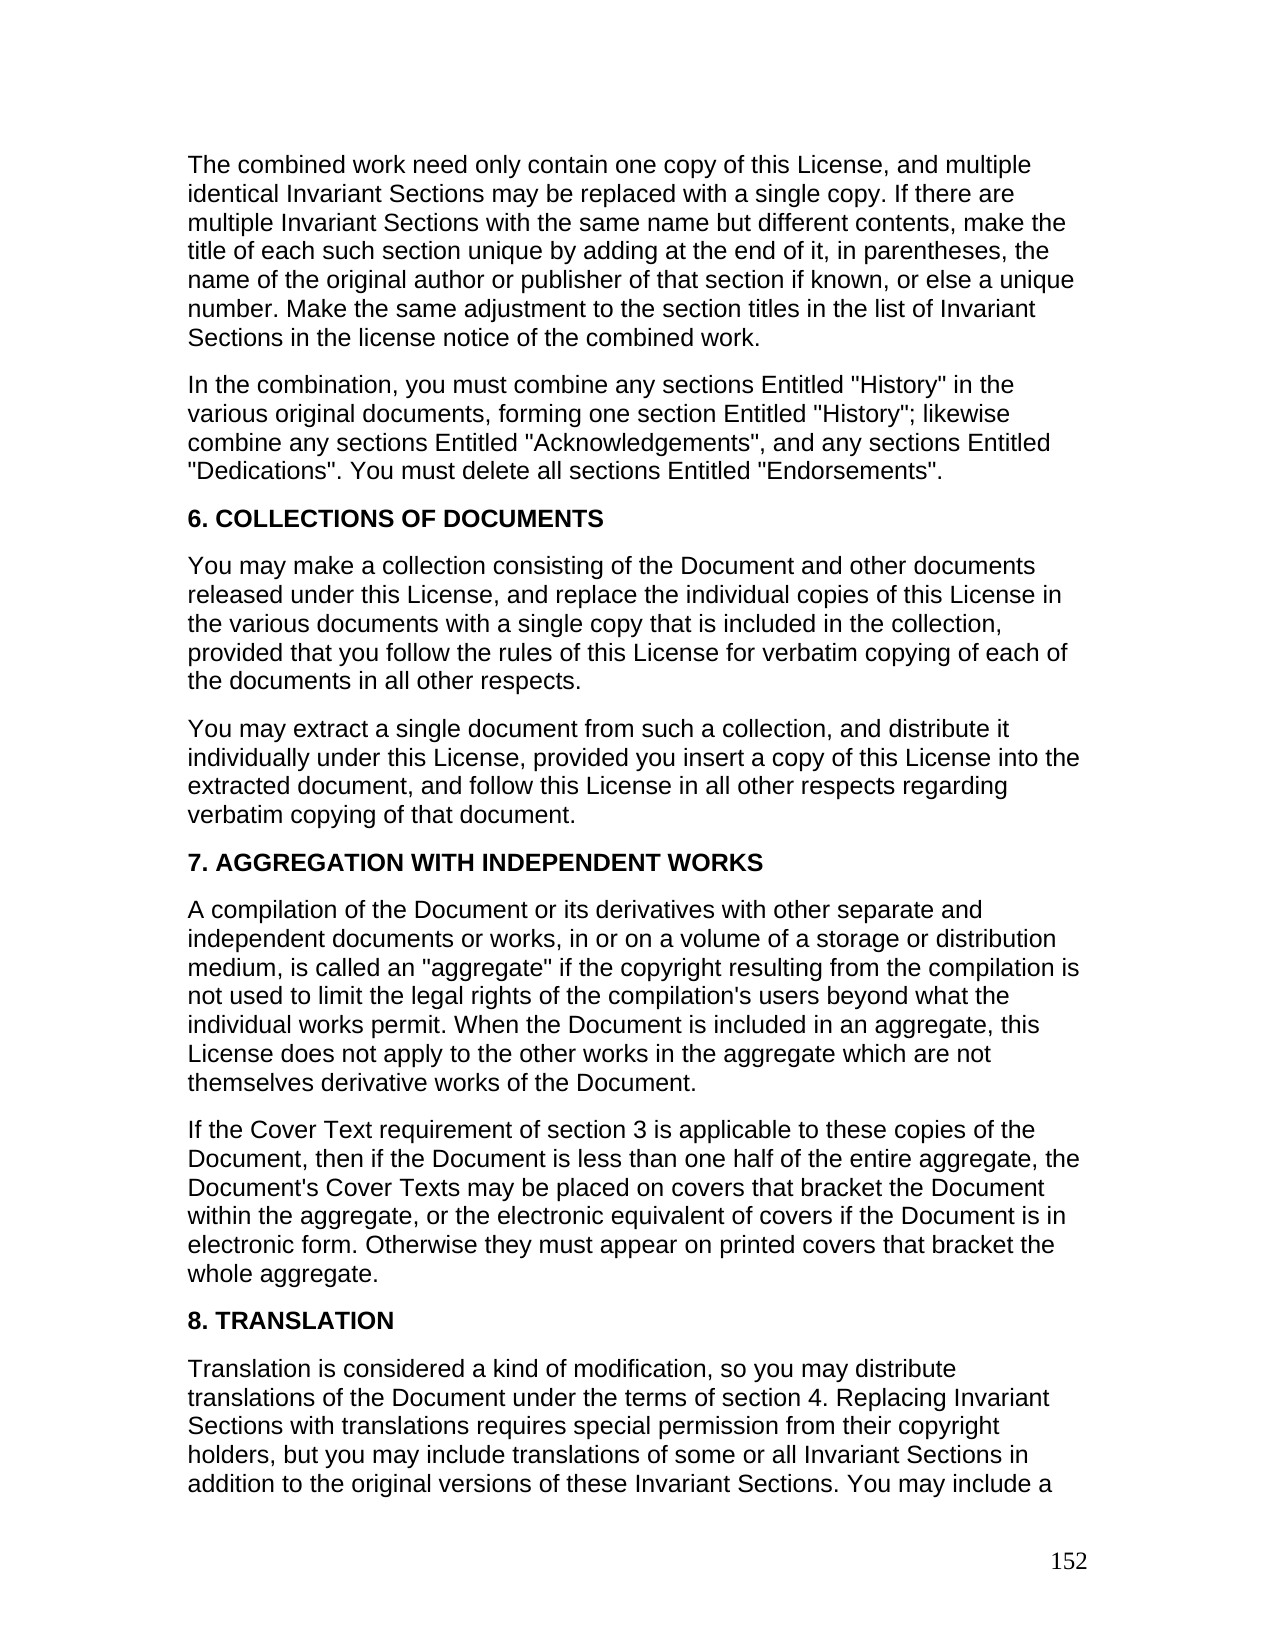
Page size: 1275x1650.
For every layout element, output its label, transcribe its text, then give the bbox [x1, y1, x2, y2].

text 6. COLLECTIONS OF DOCUMENTS [187, 504, 1087, 532]
text 7. AGGREGATION WITH INDEPENDENT WORKS [187, 847, 1087, 876]
text If the Cover Text requirement of section 3 is applicable to these copies of the Document, then if the Document is less than one half of the entire aggregate, the Document's Cover Texts may be placed on covers that bracket the Document within the aggregate, or the electronic equivalent of covers if the Document is in electronic form. Otherwise they must appear on printed covers that bracket the whole aggregate. [187, 1115, 1087, 1287]
text In the combination, you must combine any sections Entitled "History" in the various original documents, forming one section Entitled "History"; likewise combine any sections Entitled "Acknowledgements", and any sections Entitled "Dedications". You must delete all sections Entitled "Endorsements". [187, 370, 1087, 485]
text You may extract a single document from such a collection, and distribute it individually under this License, provided you insert a copy of this License into the extracted document, and follow this License in all other respects regarding verbatim copying of that document. [187, 714, 1087, 829]
text A compilation of the Document or its derivatives with other separate and independent documents or works, in or on a volume of a storage or distribution medium, is called an "aggregate" if the copyright resulting from the compilation is not used to limit the legal rights of the compilation's users beyond what the individual works permit. When the Document is included in an aggregate, this License does not apply to the other works in the aggregate which are not themselves derivative works of the Document. [187, 895, 1087, 1096]
text You may make a collection consisting of the Document and other documents released under this License, and replace the individual copies of this License in the various documents with a single copy that is included in the collection, provided that you follow the rules of this License for verbatim copying of each of the documents in all other respects. [187, 551, 1087, 695]
text 8. TRANSLATION [187, 1306, 1087, 1335]
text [187, 1354, 1087, 1497]
text The combined work need only contain one copy of this License, and multiple identical Invariant Sections may be replaced with a single copy. If there are multiple Invariant Sections with the same name but different contents, make the title of each such section unique by adding at the end of it, in parentheses, the name of the original author or publisher of that section if known, or else a unique number. Make the same adjustment to the section titles in the list of Invariant Sections in the license notice of the combined work. [187, 150, 1087, 351]
